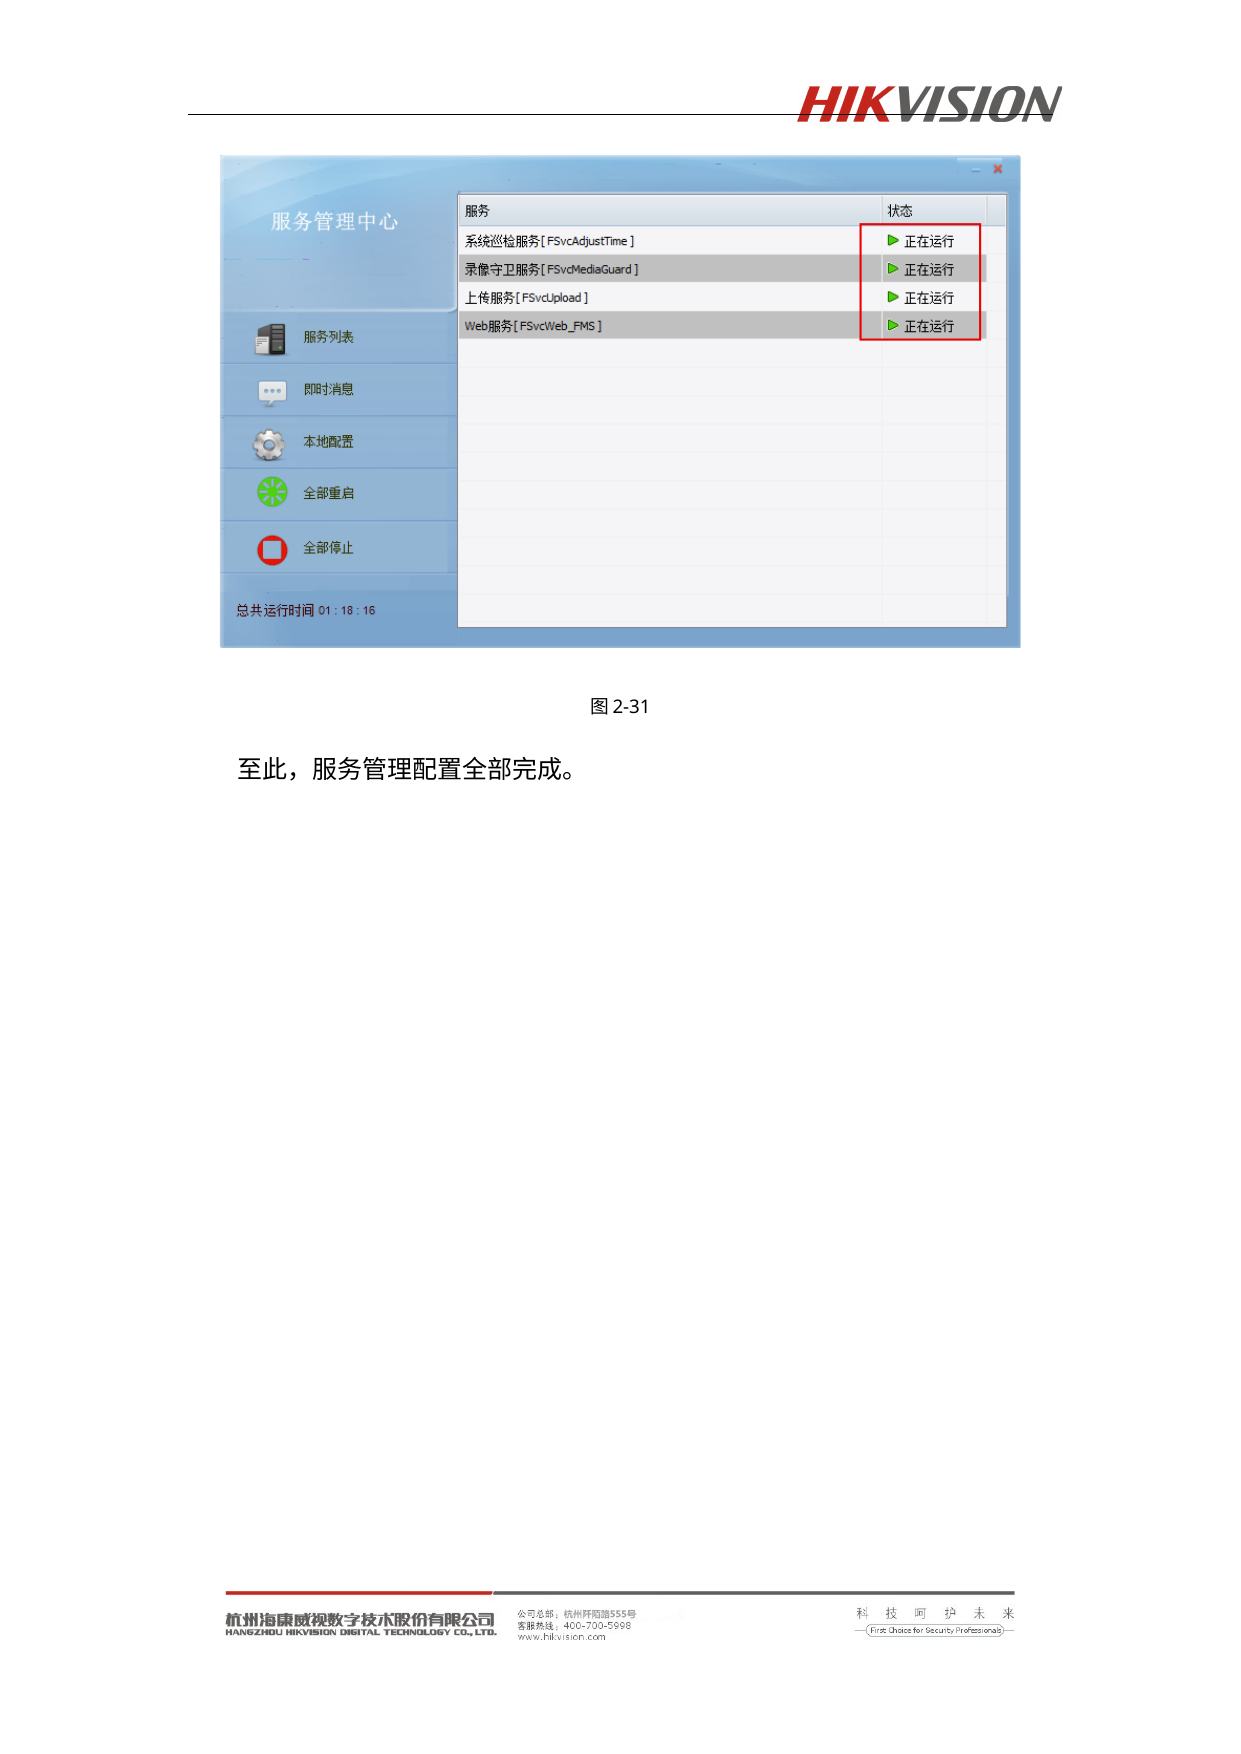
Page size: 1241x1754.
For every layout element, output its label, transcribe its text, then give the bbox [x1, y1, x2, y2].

text 至此，服务管理配置全部完成。 [187, 735, 1053, 800]
picture [225, 1591, 1015, 1640]
picture [219, 155, 1021, 648]
picture [797, 86, 1063, 122]
text 图2-31 [187, 689, 1053, 722]
